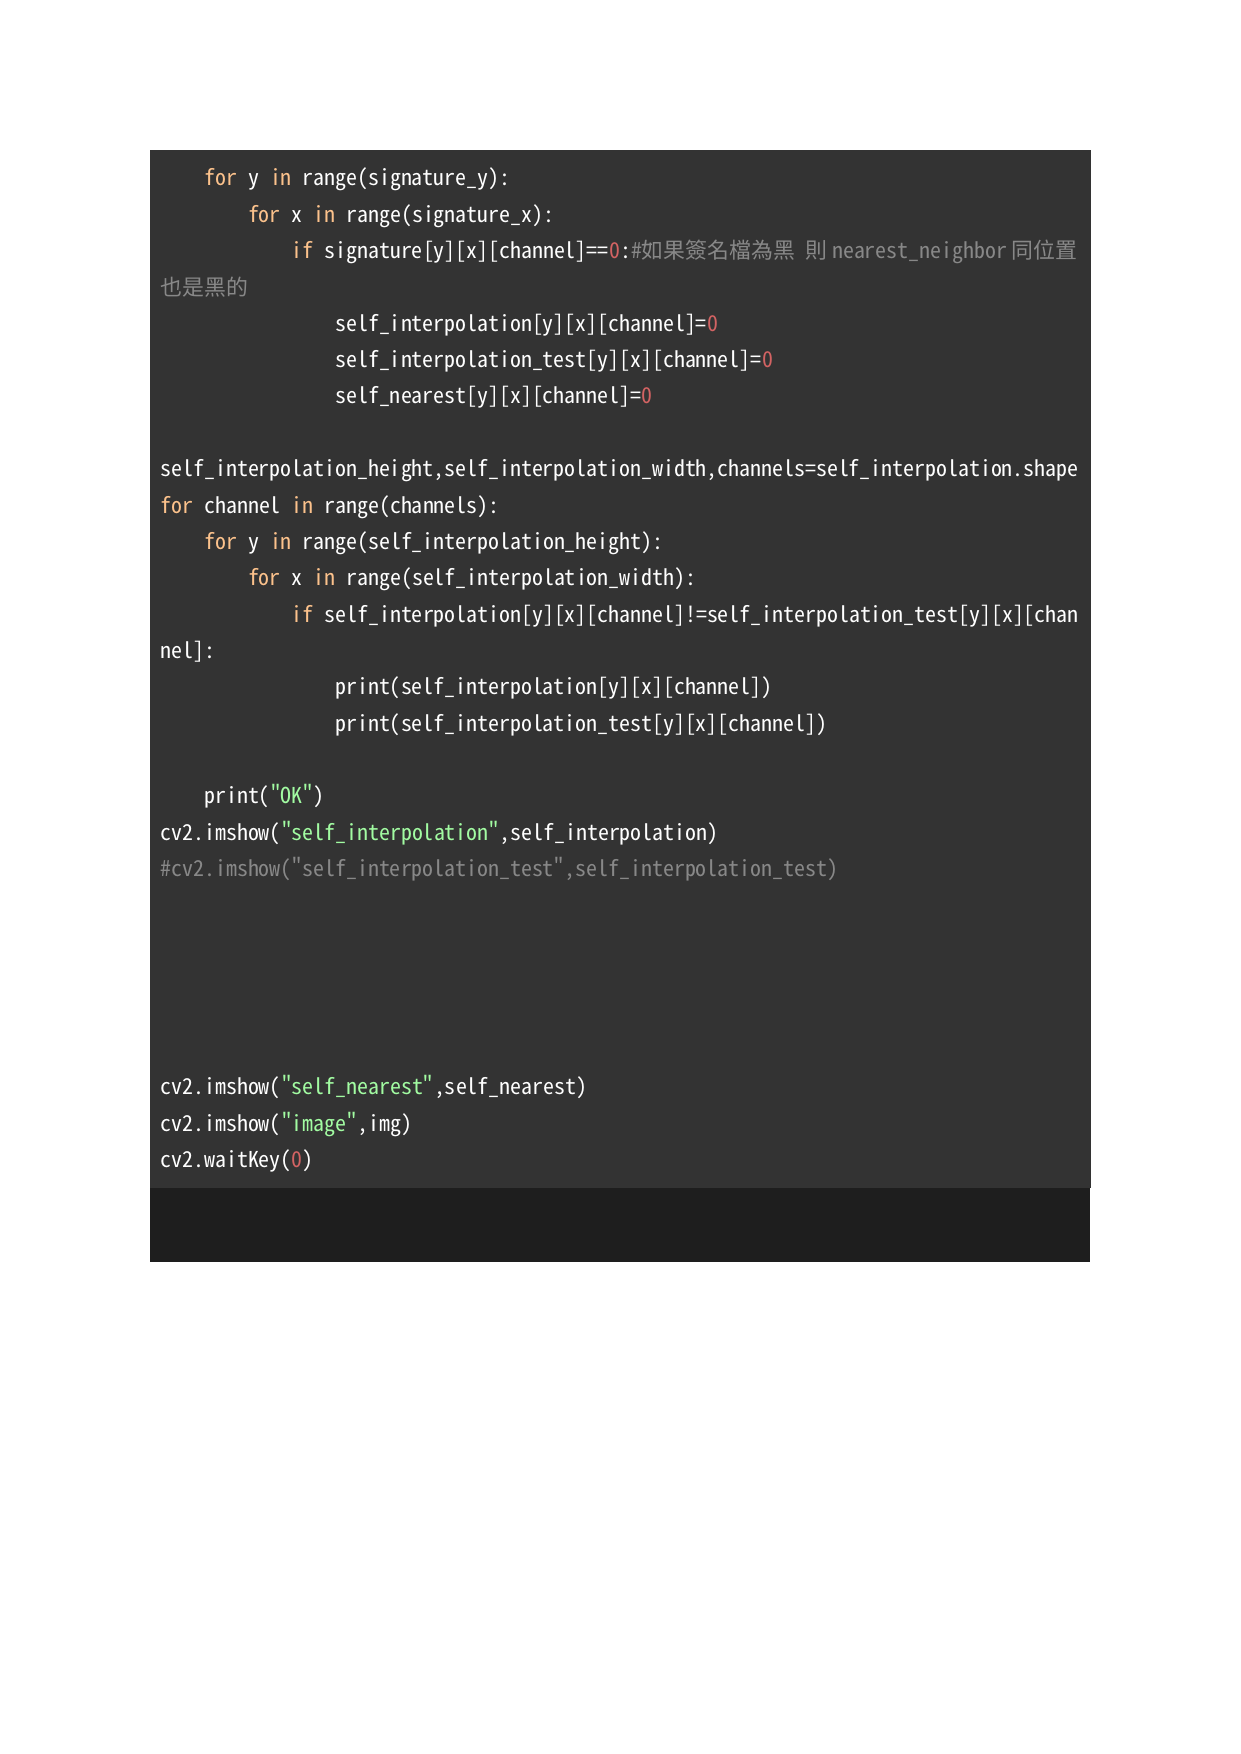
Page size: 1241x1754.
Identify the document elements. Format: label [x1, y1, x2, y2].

table_header [150, 150, 1091, 1188]
